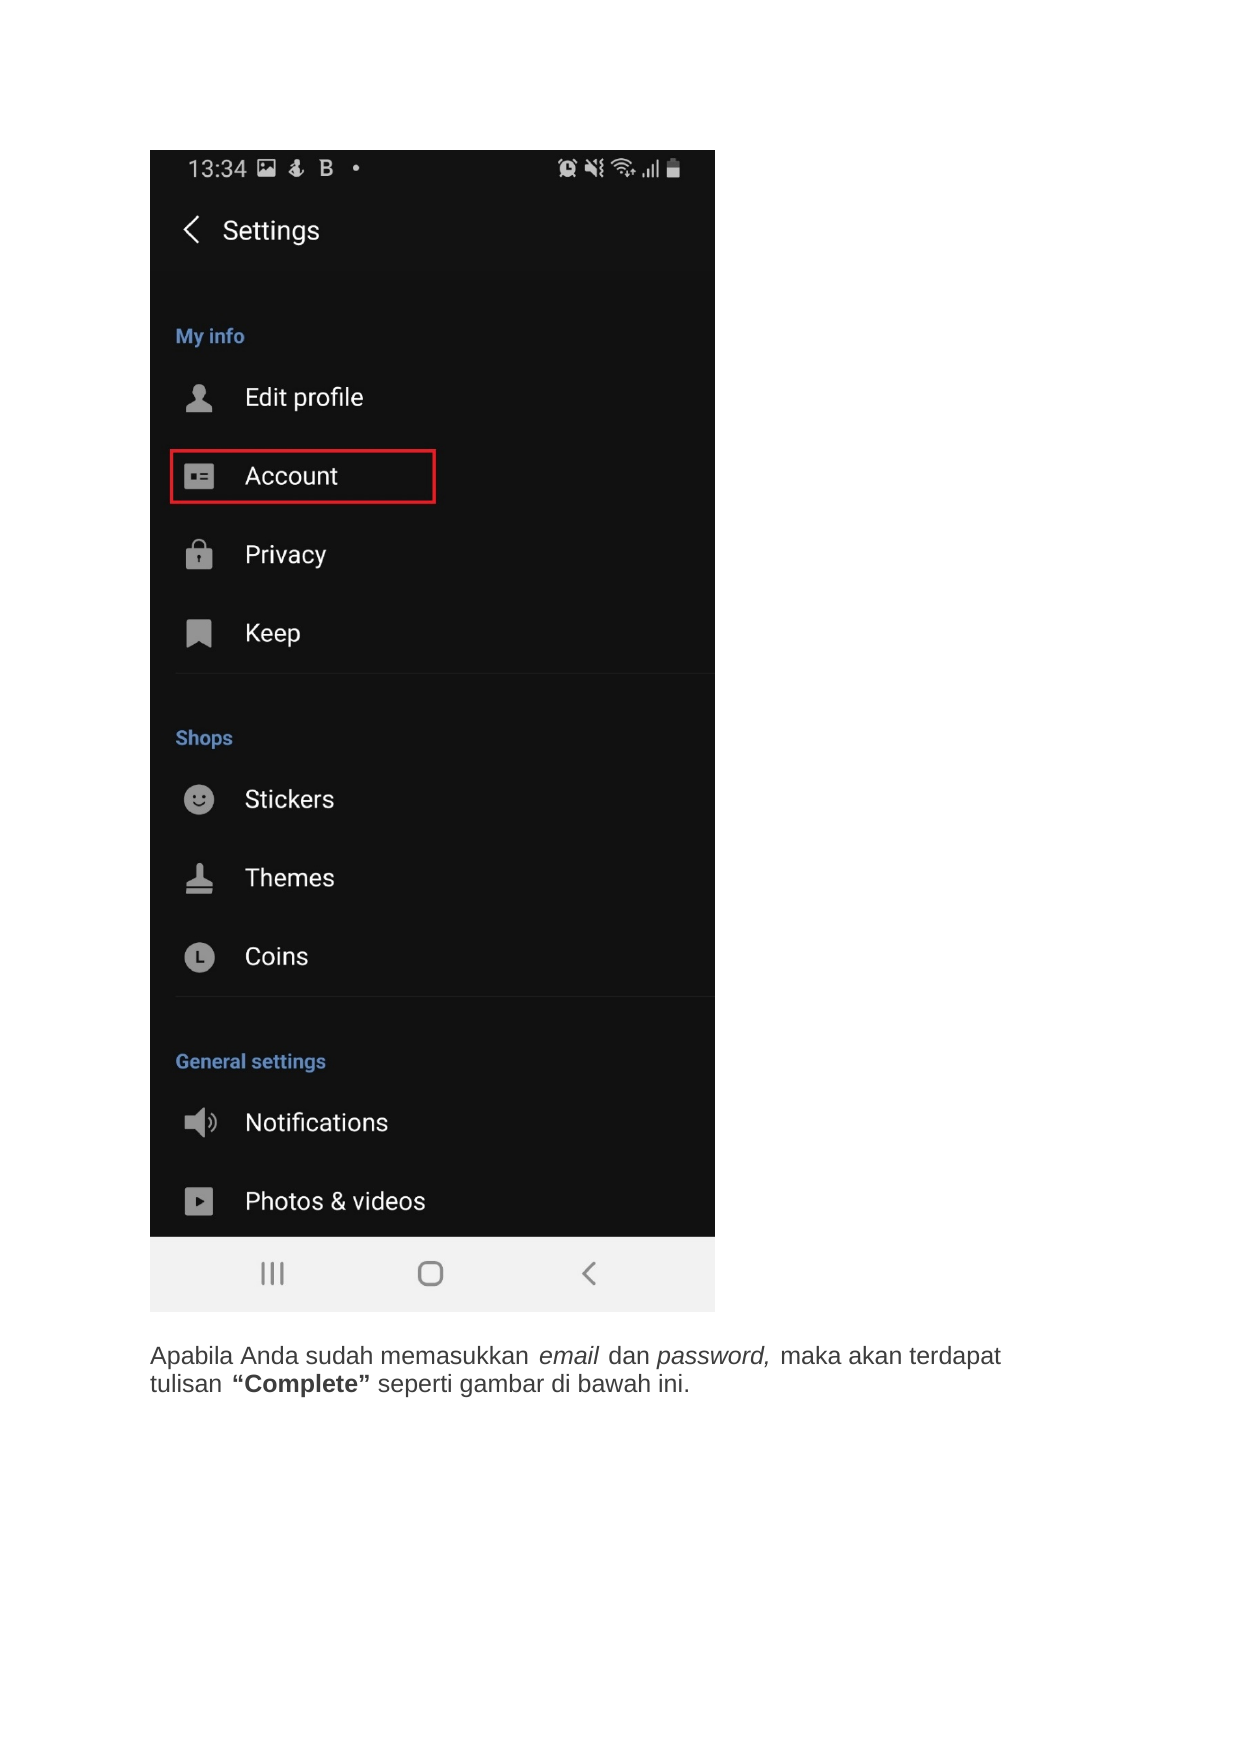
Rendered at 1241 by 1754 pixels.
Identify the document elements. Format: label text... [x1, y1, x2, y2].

picture [150, 150, 715, 1312]
text Apabila Anda sudah memasukkan email dan password, maka akan terdapat tulisan “Complete” seperti gambar di bawah ini. [150, 1341, 1090, 1398]
